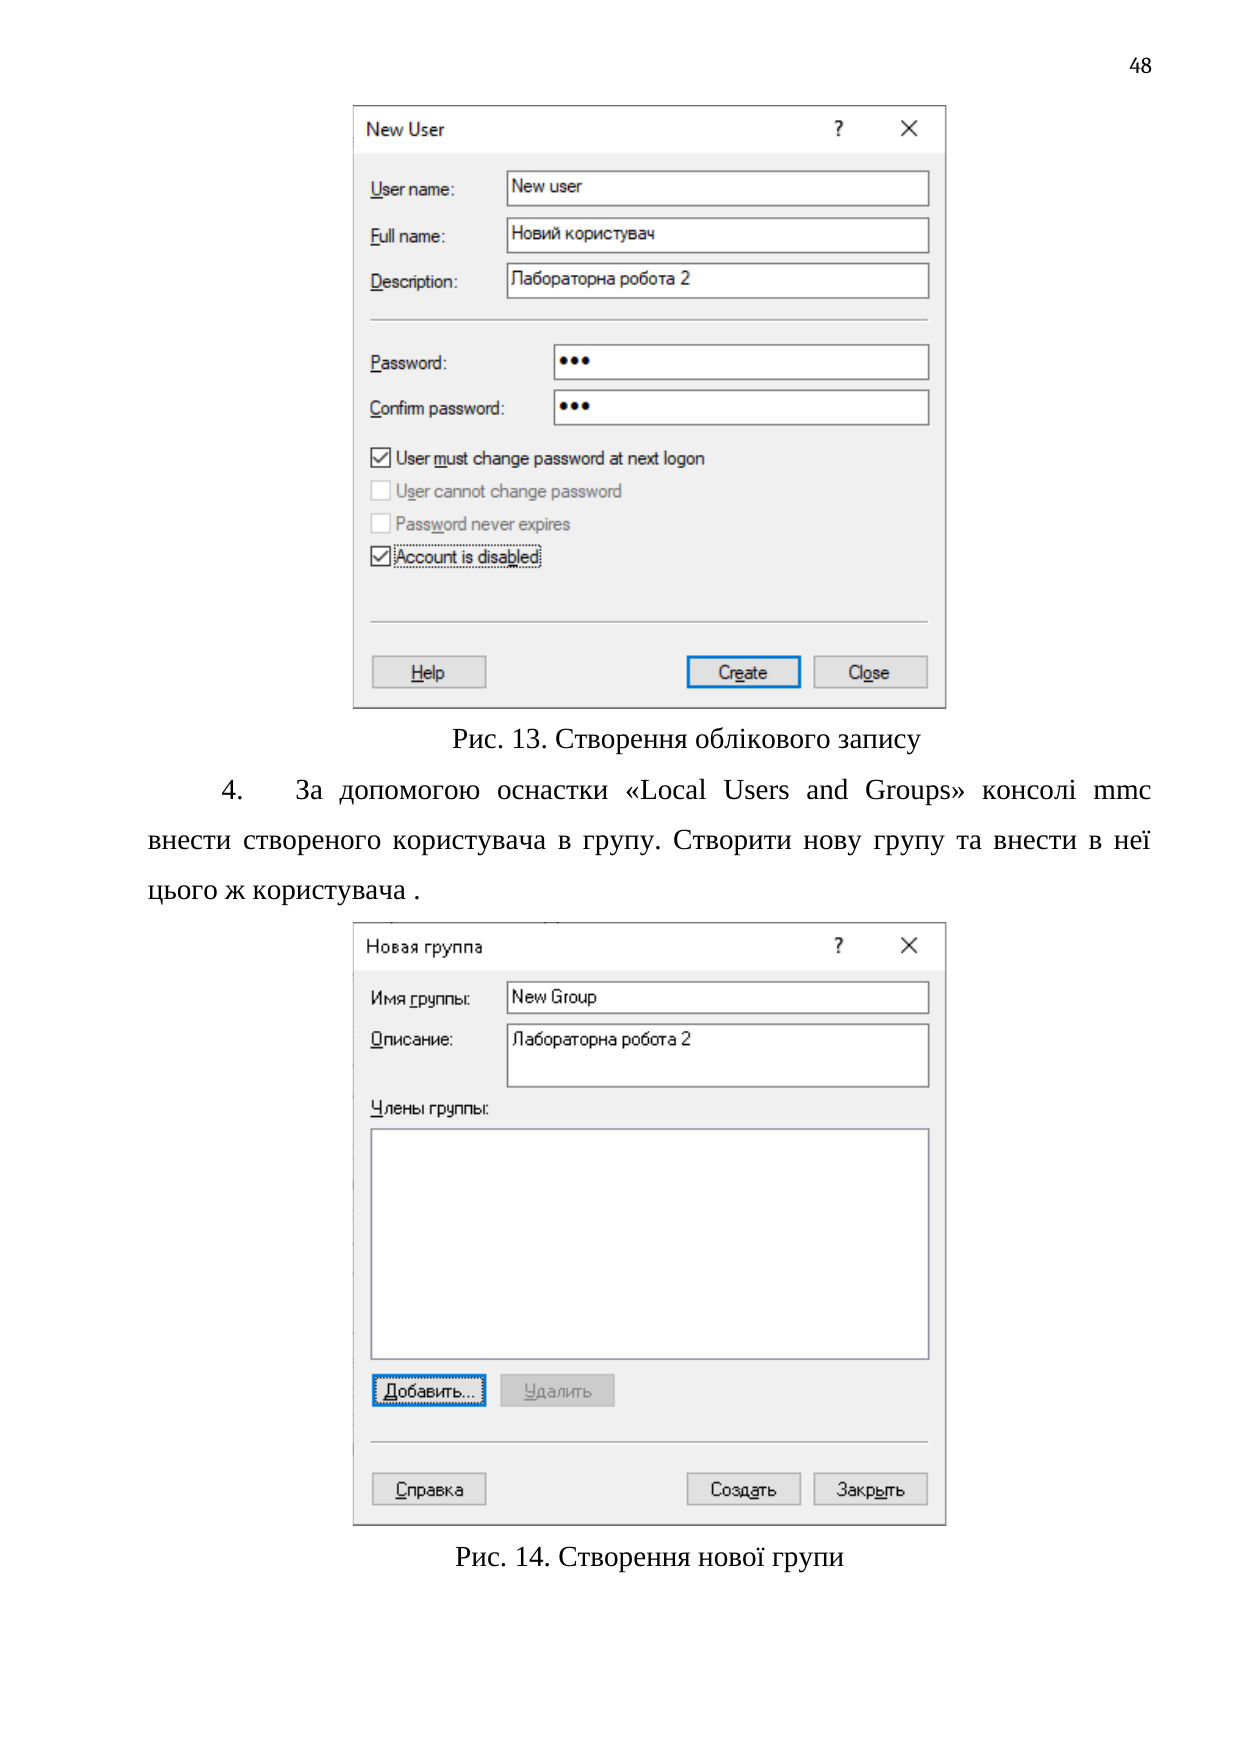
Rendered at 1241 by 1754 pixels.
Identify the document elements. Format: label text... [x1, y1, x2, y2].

list Рис. 14. Створення нової групи [148, 1539, 1152, 1573]
picture [352, 922, 947, 1526]
list Рис. 13. Створення облікового запису [148, 722, 1152, 755]
picture [352, 105, 947, 709]
list За допомогою оснастки «Local Users and Groups» консолі mmc внести створеного користувача в групу. Створити нову групу та внести в неї цього ж користувача . [148, 772, 1152, 906]
